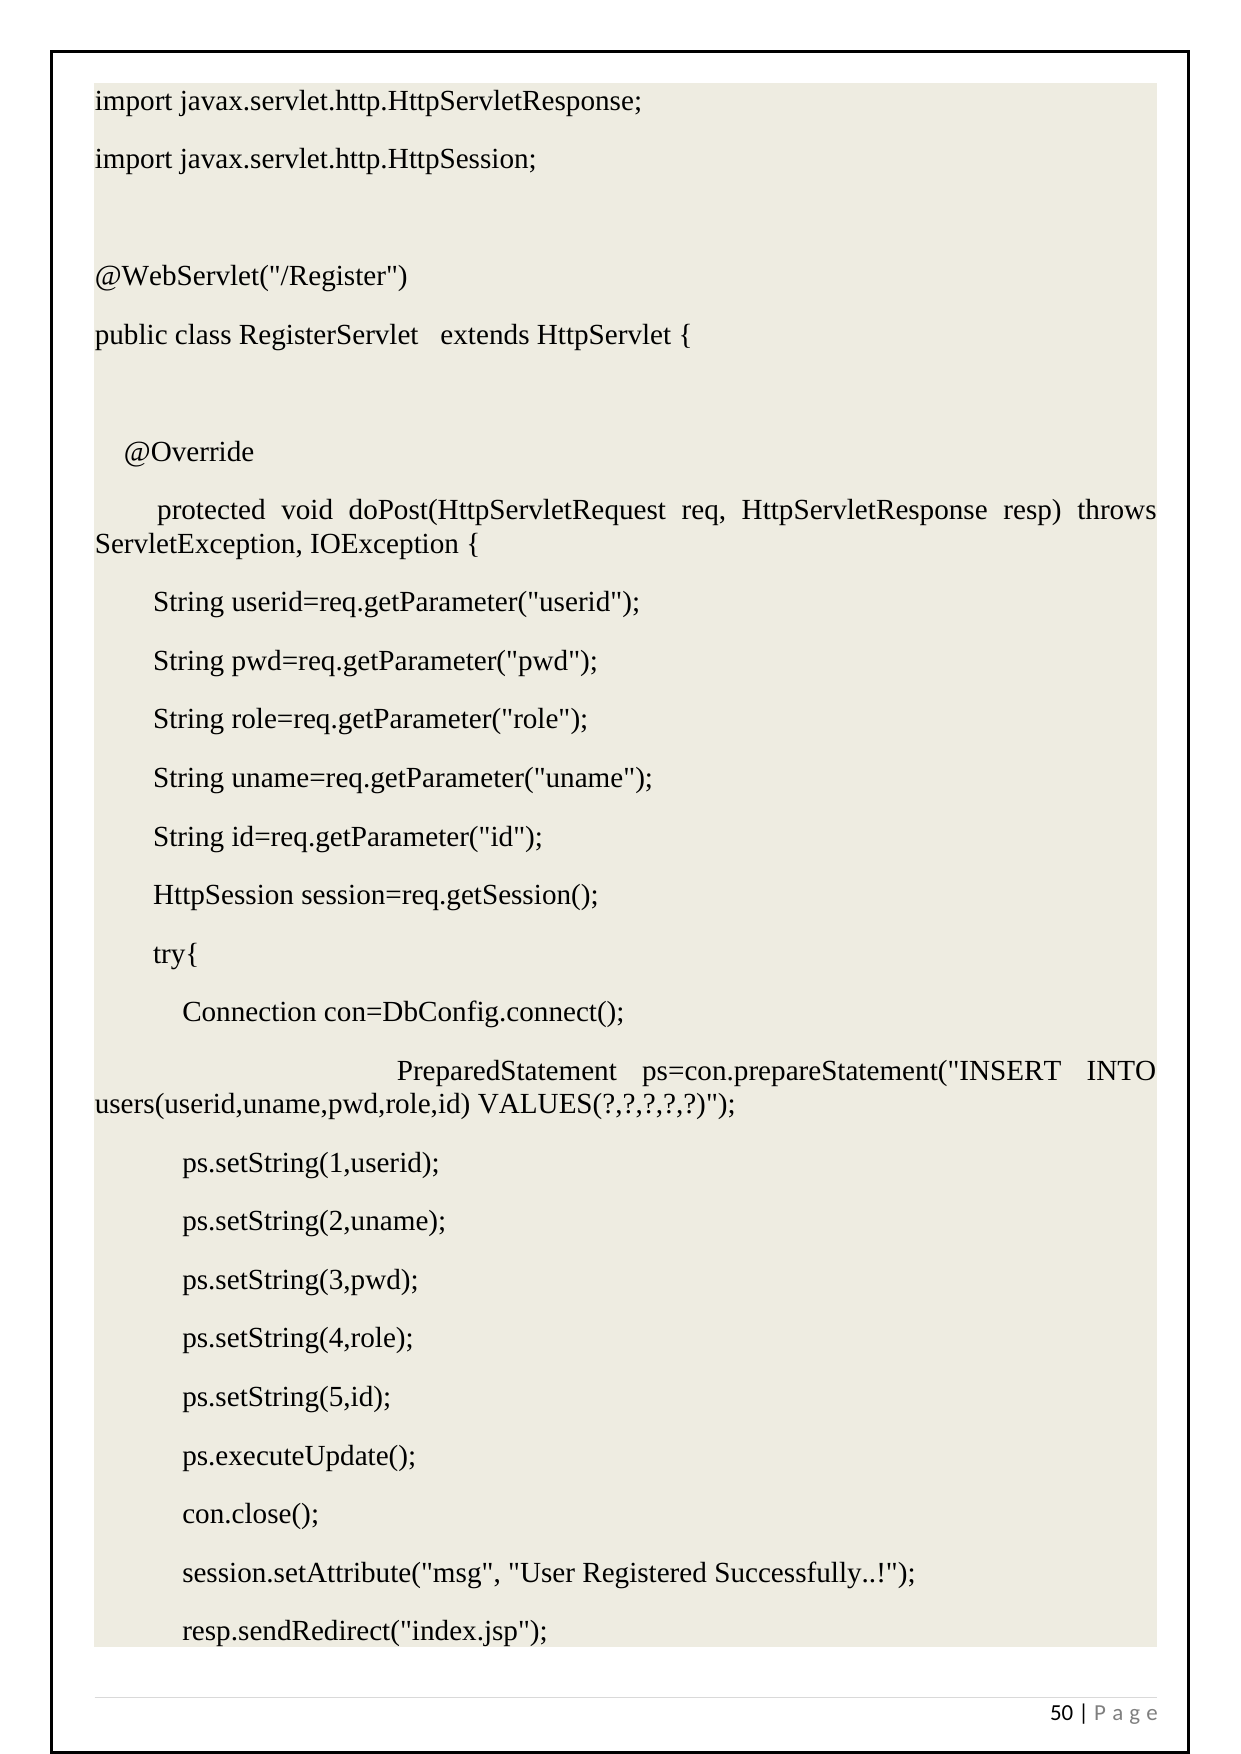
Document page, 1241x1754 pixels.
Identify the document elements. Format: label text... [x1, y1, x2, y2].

text @Override [94, 434, 1157, 467]
text ps.executeUpdate(); [94, 1438, 1157, 1471]
text String id=req.getParameter("id"); [94, 819, 1157, 852]
text PreparedStatement ps=con.prepareStatement("INSERT INTO users(userid,uname,pwd,role,id) VALUES(?,?,?,?,?)"); [94, 1053, 1157, 1120]
text session.setAttribute("msg", "User Registered Successfully..!"); [94, 1555, 1157, 1588]
text String userid=req.getParameter("userid"); [94, 584, 1157, 618]
text try{ [94, 936, 1157, 969]
text ps.setString(1,userid); [94, 1145, 1157, 1178]
text ps.setString(5,id); [94, 1379, 1157, 1413]
text String pwd=req.getParameter("pwd"); [94, 643, 1157, 677]
text public class RegisterServlet extends HttpServlet { [94, 317, 1157, 350]
text con.close(); [94, 1496, 1157, 1530]
text Connection con=DbConfig.connect(); [94, 994, 1157, 1028]
text ps.setString(3,pwd); [94, 1262, 1157, 1296]
text import javax.servlet.http.HttpServletResponse; [94, 83, 1157, 116]
text String role=req.getParameter("role"); [94, 702, 1157, 735]
text resp.sendRedirect("index.jsp"); [94, 1613, 1157, 1647]
text HttpSession session=req.getSession(); [94, 877, 1157, 911]
text String uname=req.getParameter("uname"); [94, 760, 1157, 794]
text ps.setString(4,role); [94, 1321, 1157, 1354]
text protected void doPost(HttpServletRequest req, HttpServletResponse resp) throws ServletException, IOException { [94, 492, 1157, 559]
text @WebServlet("/Register") [94, 258, 1157, 292]
text ps.setString(2,uname); [94, 1203, 1157, 1237]
text import javax.servlet.http.HttpSession; [94, 141, 1157, 175]
